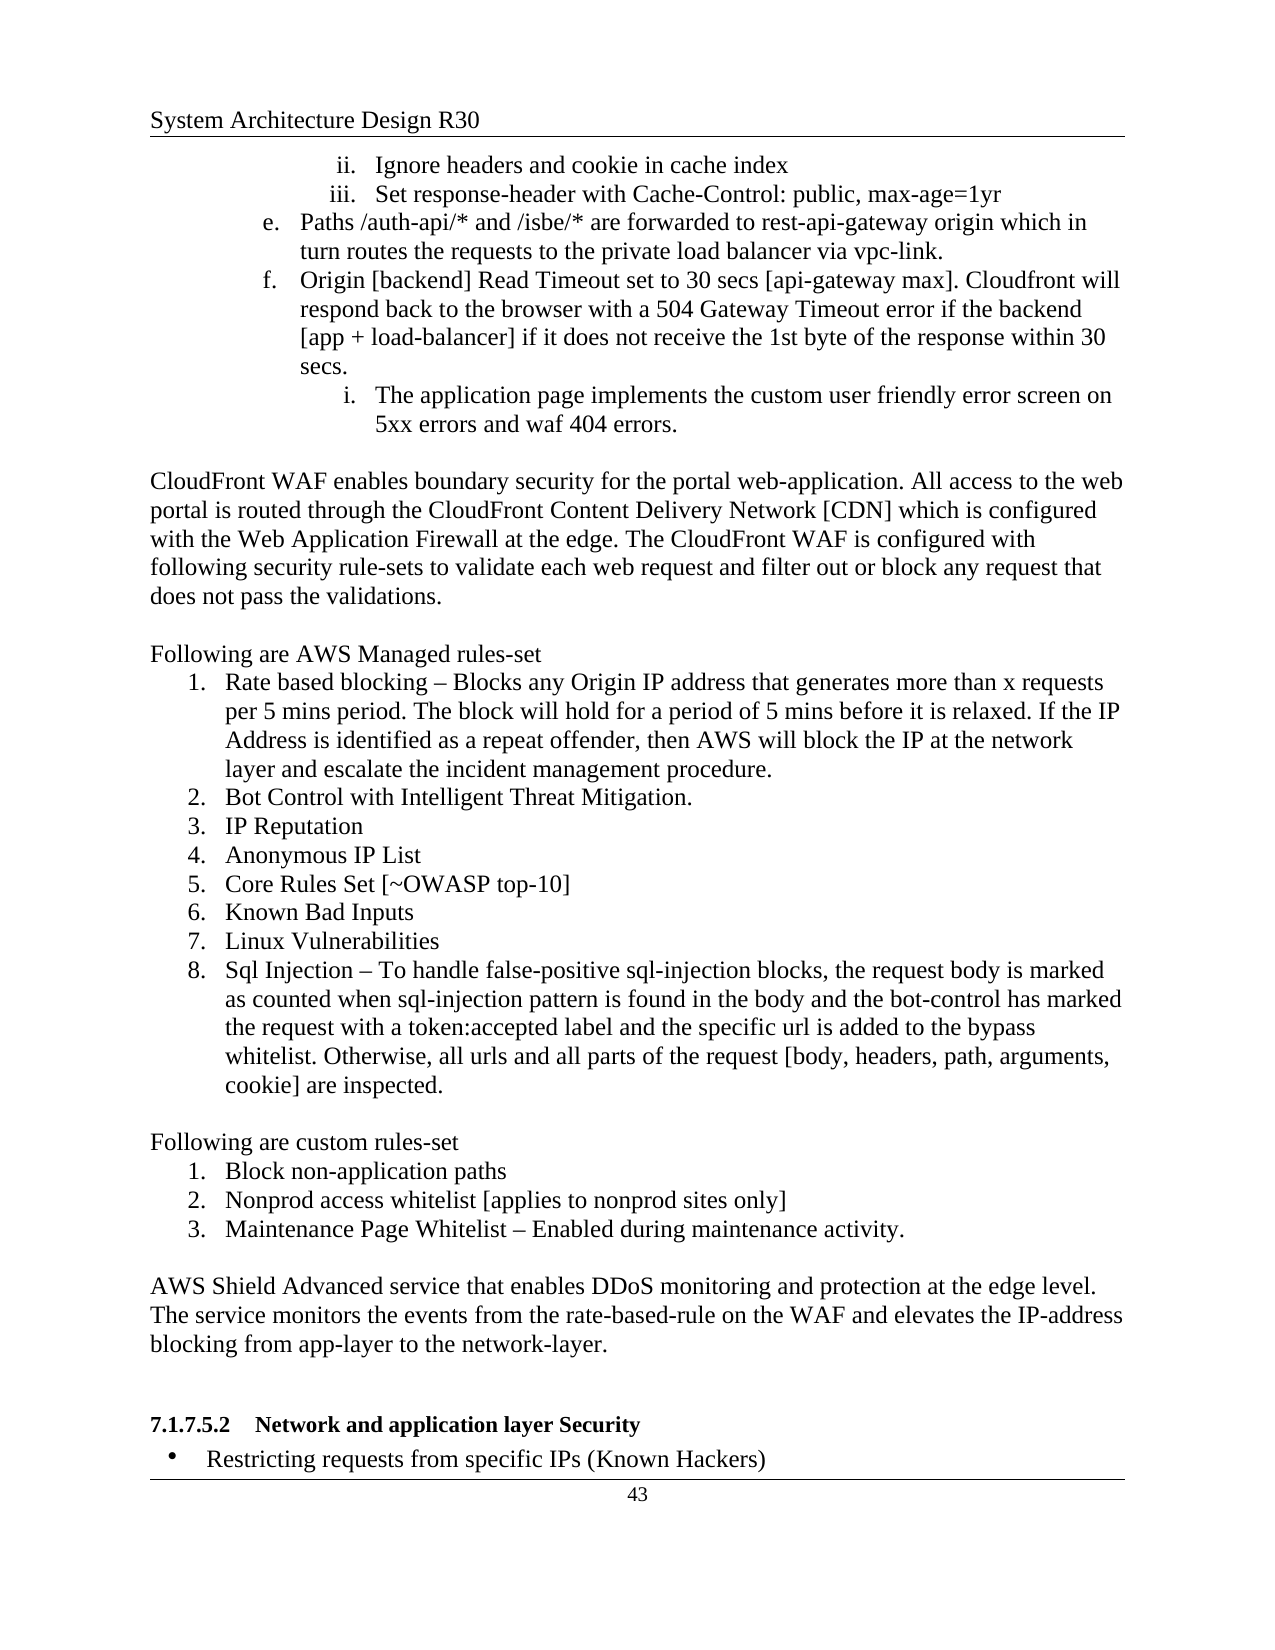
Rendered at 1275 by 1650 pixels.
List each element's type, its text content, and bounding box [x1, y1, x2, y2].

list Origin [backend] Read Timeout set to 30 secs [api-gateway max]. Cloudfront will respond back to the browser with a 504 Gateway Timeout error if the backend [app + load-balancer] if it does not receive the 1st byte of the response within 30 secs. [262, 265, 1125, 380]
list Maintenance Page Whitelist – Enabled during maintenance activity. [187, 1214, 1125, 1242]
list Sql Injection – To handle false-positive sql-injection blocks, the request body is marked as counted when sql-injection pattern is found in the body and the bot-control has marked the request with a token:accepted label and the specific url is added to the bypass whitelist. Otherwise, all urls and all parts of the request [body, headers, path, arguments, cookie] are inspected. [187, 955, 1125, 1099]
list Known Bad Inputs [187, 897, 1125, 926]
list Ignore headers and cookie in cache index [356, 150, 1125, 179]
list Paths /auth-api/* and /isbe/* are forwarded to rest-api-gateway origin which in turn routes the requests to the private load balancer via vpc-link. [262, 207, 1125, 265]
list Core Rules Set [~OWASP top-10] [187, 869, 1125, 897]
list Linux Vulnerabilities [187, 926, 1125, 955]
list IP Reputation [187, 811, 1125, 840]
subtitle Network and application layer Security [150, 1411, 1125, 1438]
text CloudFront WAF enables boundary security for the portal web-application. All access to the web portal is routed through the CloudFront Content Delivery Network [CDN] which is configured with the Web Application Firewall at the edge. The CloudFront WAF is configured with following security rule-sets to validate each web request and filter out or block any request that does not pass the validations. [150, 466, 1125, 610]
list Nonprod access whitelist [applies to nonprod sites only] [187, 1185, 1125, 1214]
list Bot Control with Intelligent Threat Mitigation. [187, 782, 1125, 811]
list Set response-header with Cache-Control: public, max-age=1yr [356, 179, 1125, 207]
list Anonymous IP List [187, 840, 1125, 869]
text Following are custom rules-set [150, 1127, 1125, 1156]
text AWS Shield Advanced service that enables DDoS monitoring and protection at the edge level. The service monitors the events from the rate-based-rule on the WAF and elevates the IP-address blocking from app-layer to the network-layer. [150, 1271, 1125, 1357]
list The application page implements the custom user friendly error screen on 5xx errors and waf 404 errors. [356, 380, 1125, 437]
list Rate based blocking – Blocks any Origin IP address that generates more than x requests per 5 mins period. The block will hold for a period of 5 mins before it is relaxed. If the IP Address is identified as a repeat offender, then AWS will block the IP at the network layer and escalate the incident management procedure. [187, 667, 1125, 782]
text Following are AWS Managed rules-set [150, 639, 1125, 667]
list Block non-application paths [187, 1156, 1125, 1185]
list Restricting requests from specific IPs (Known Hackers) [169, 1444, 1125, 1473]
